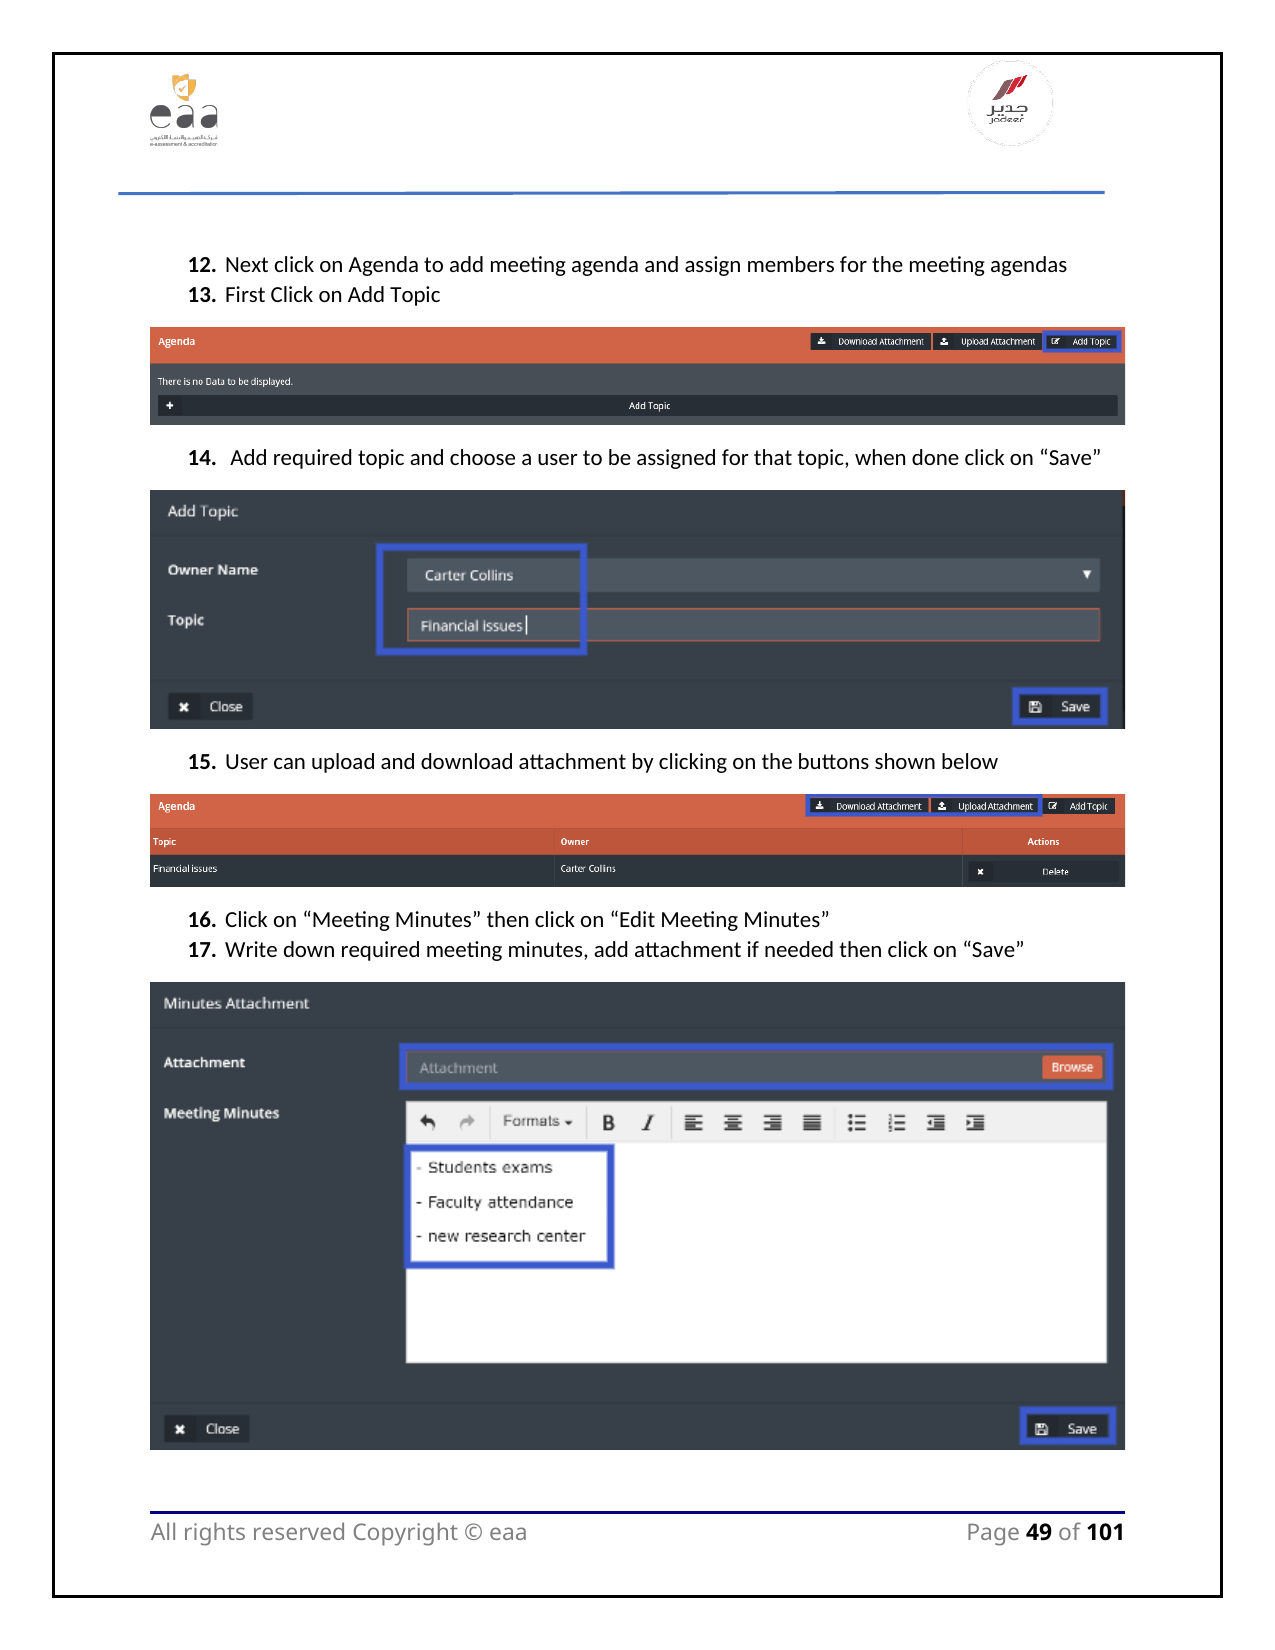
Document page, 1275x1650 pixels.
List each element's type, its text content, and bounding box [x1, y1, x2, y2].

list Click on “Meeting Minutes” then click on “Edit Meeting Minutes” [187, 905, 1125, 933]
list Write down required meeting minutes, add attachment if needed then click on “Save” [187, 935, 1125, 963]
picture [967, 60, 1054, 146]
list Next click on Agenda to add meeting agenda and assign members for the meeting agendas [187, 250, 1125, 278]
picture [150, 794, 1125, 887]
picture [150, 490, 1125, 729]
list User can upload and download attachment by clicking on the buttons shown below [187, 747, 1125, 775]
picture [150, 982, 1125, 1450]
list First Click on Add Topic [187, 280, 1125, 308]
picture [150, 74, 218, 146]
picture [150, 327, 1125, 425]
list Add required topic and choose a user to be assigned for that topic, when done click on “Save” [187, 443, 1125, 471]
